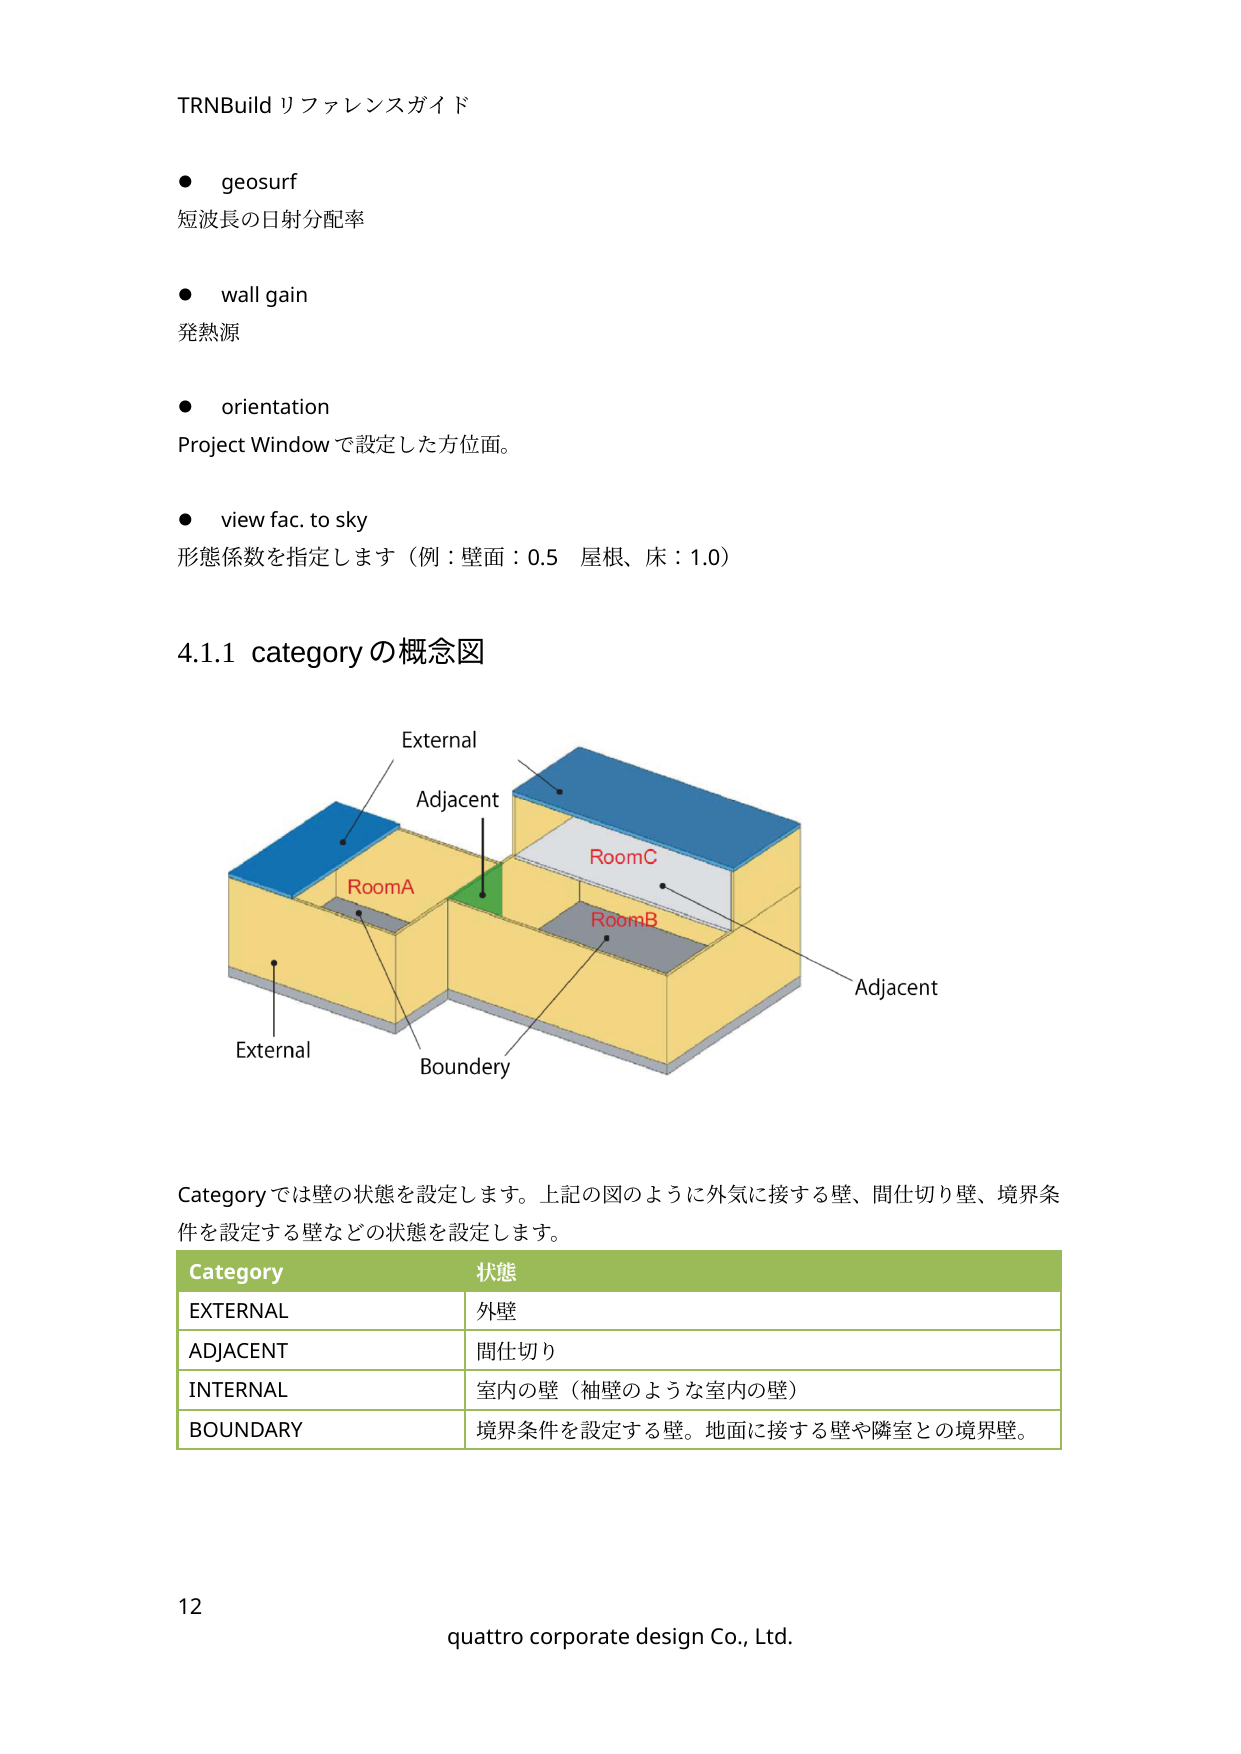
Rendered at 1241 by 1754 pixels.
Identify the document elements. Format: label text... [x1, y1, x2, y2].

table_cell EXTERNAL [179, 1292, 464, 1329]
table_header Category [179, 1252, 464, 1290]
table_cell INTERNAL [179, 1371, 464, 1408]
table_cell ADJACENT [179, 1331, 464, 1369]
text Project Windowで設定した方位面。 [177, 425, 1063, 463]
table_cell 外壁 [466, 1292, 1060, 1329]
list view fac. to sky [177, 500, 1063, 538]
table_header 状態 [466, 1252, 1060, 1290]
table_cell BOUNDARY [179, 1411, 464, 1448]
picture [177, 687, 974, 1162]
text categoryの概念図 [177, 613, 1063, 688]
table_cell 間仕切り [466, 1331, 1060, 1369]
table_cell 室内の壁（袖壁のような室内の壁） [466, 1371, 1060, 1408]
text 短波長の日射分配率 [177, 200, 1063, 238]
table_cell 境界条件を設定する壁。地面に接する壁や隣室との境界壁。 [466, 1411, 1060, 1448]
text Categoryでは壁の状態を設定します。上記の図のように外気に接する壁、間仕切り壁、境界条件を設定する壁などの状態を設定します。 [177, 1175, 1063, 1250]
text 発熱源 [177, 313, 1063, 350]
list geosurf [177, 163, 1063, 200]
list wall gain [177, 275, 1063, 313]
text 形態係数を指定します（例：壁面：0.5 屋根、床：1.0） [177, 538, 1063, 575]
list orientation [177, 388, 1063, 425]
